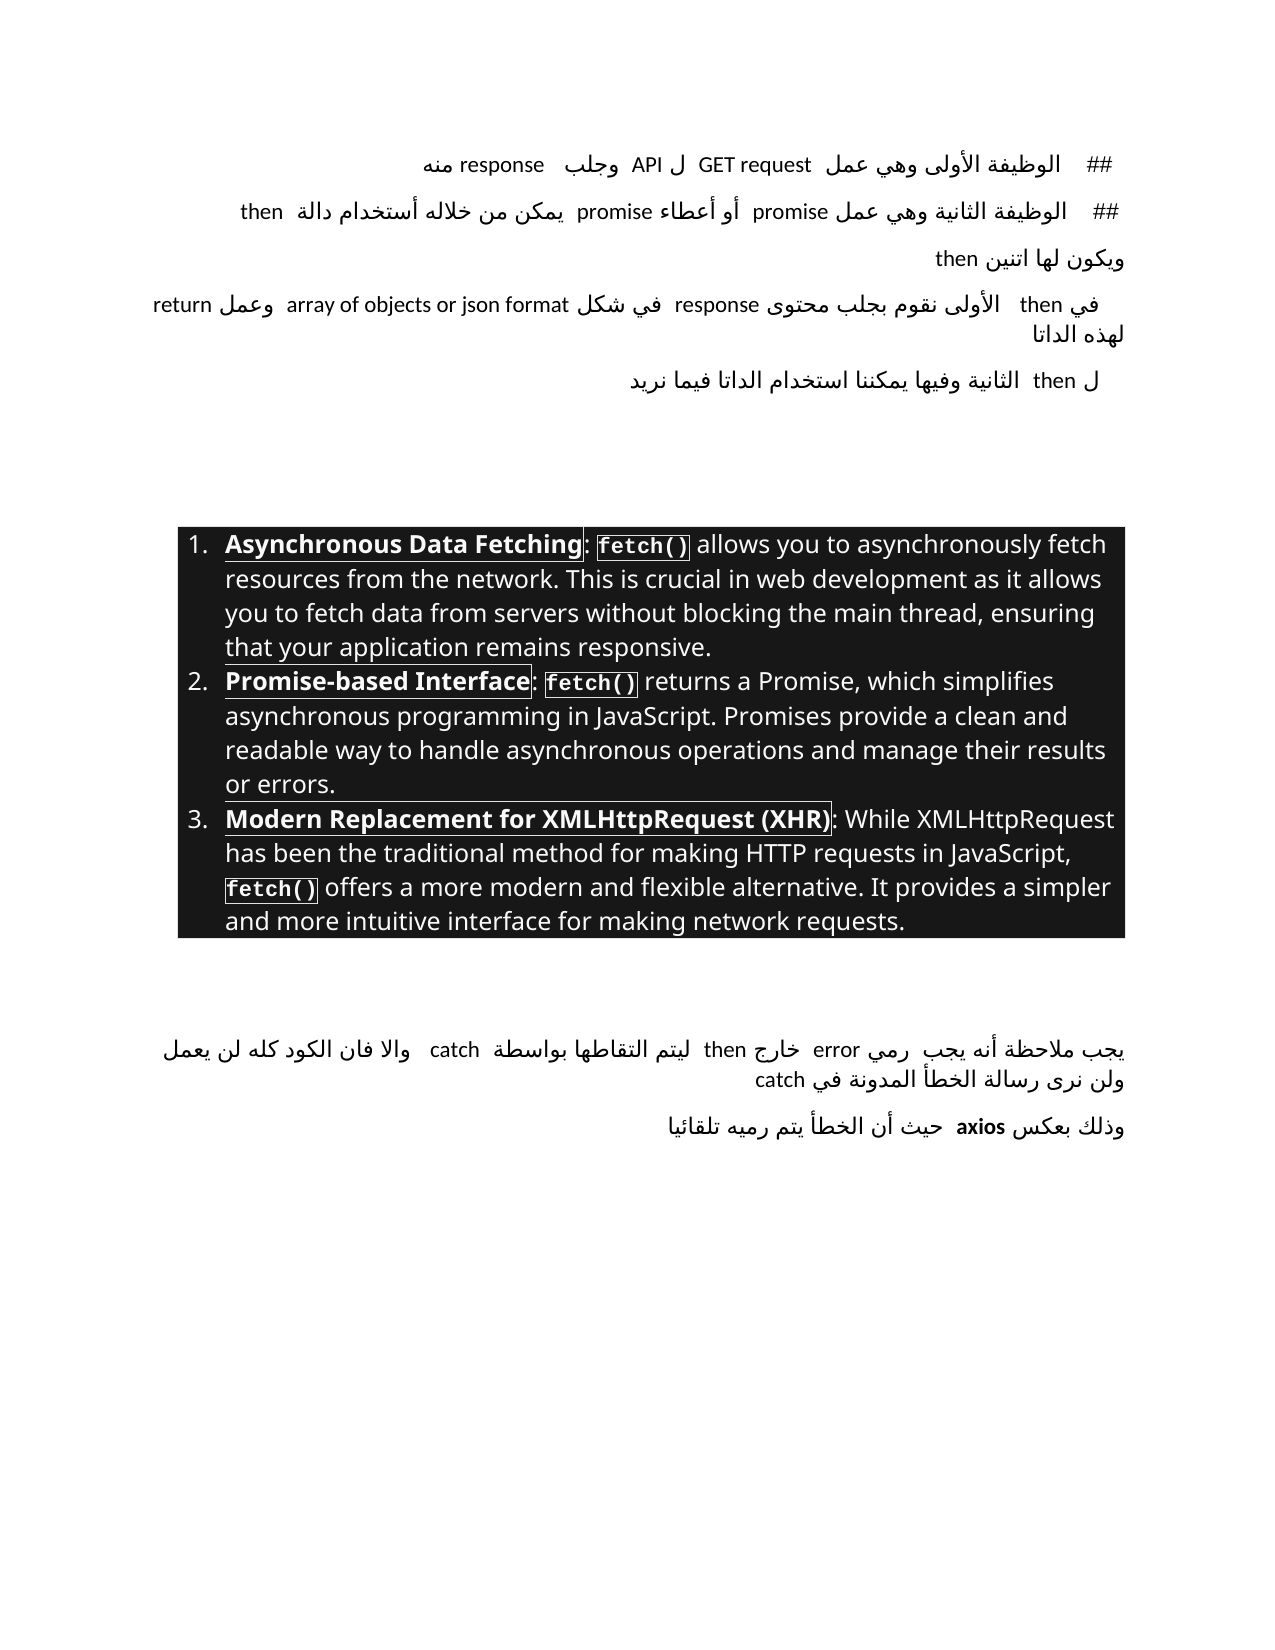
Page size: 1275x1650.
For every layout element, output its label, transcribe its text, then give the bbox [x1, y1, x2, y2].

text وذلك بعكس axios حيث أن الخطأ يتم رميه تلقائيا [150, 1112, 1125, 1140]
list Promise-based Interface: fetch() returns a Promise, which simplifies asynchronous programming in JavaScript. Promises provide a clean and readable way to handle asynchronous operations and manage their results or errors. [178, 663, 1125, 800]
text ## الوظيفة الأولى وهي عمل GET request ل API وجلب response منه [150, 150, 1125, 178]
list Asynchronous Data Fetching: fetch() allows you to asynchronously fetch resources from the network. This is crucial in web development as it allows you to fetch data from servers without blocking the main thread, ensuring that your application remains responsive. [178, 527, 1125, 663]
text ## الوظيفة الثانية وهي عمل promise أو أعطاء promise يمكن من خلاله أستخدام دالة then [150, 197, 1125, 225]
list Modern Replacement for XMLHttpRequest (XHR): While XMLHttpRequest has been the traditional method for making HTTP requests in JavaScript, fetch() offers a more modern and flexible alternative. It provides a simpler and more intuitive interface for making network requests. [178, 800, 1125, 938]
text في then الأولى نقوم بجلب محتوى response في شكل array of objects or json format وعمل return لهذه الداتا [150, 291, 1125, 347]
text ويكون لها اتنين then [150, 244, 1125, 272]
text يجب ملاحظة أنه يجب رمي error خارج then ليتم التقاطها بواسطة catch والا فان الكود كله لن يعمل ولن نرى رسالة الخطأ المدونة في catch [150, 1035, 1125, 1093]
text ل then الثانية وفيها يمكننا استخدام الداتا فيما نريد [150, 366, 1125, 394]
